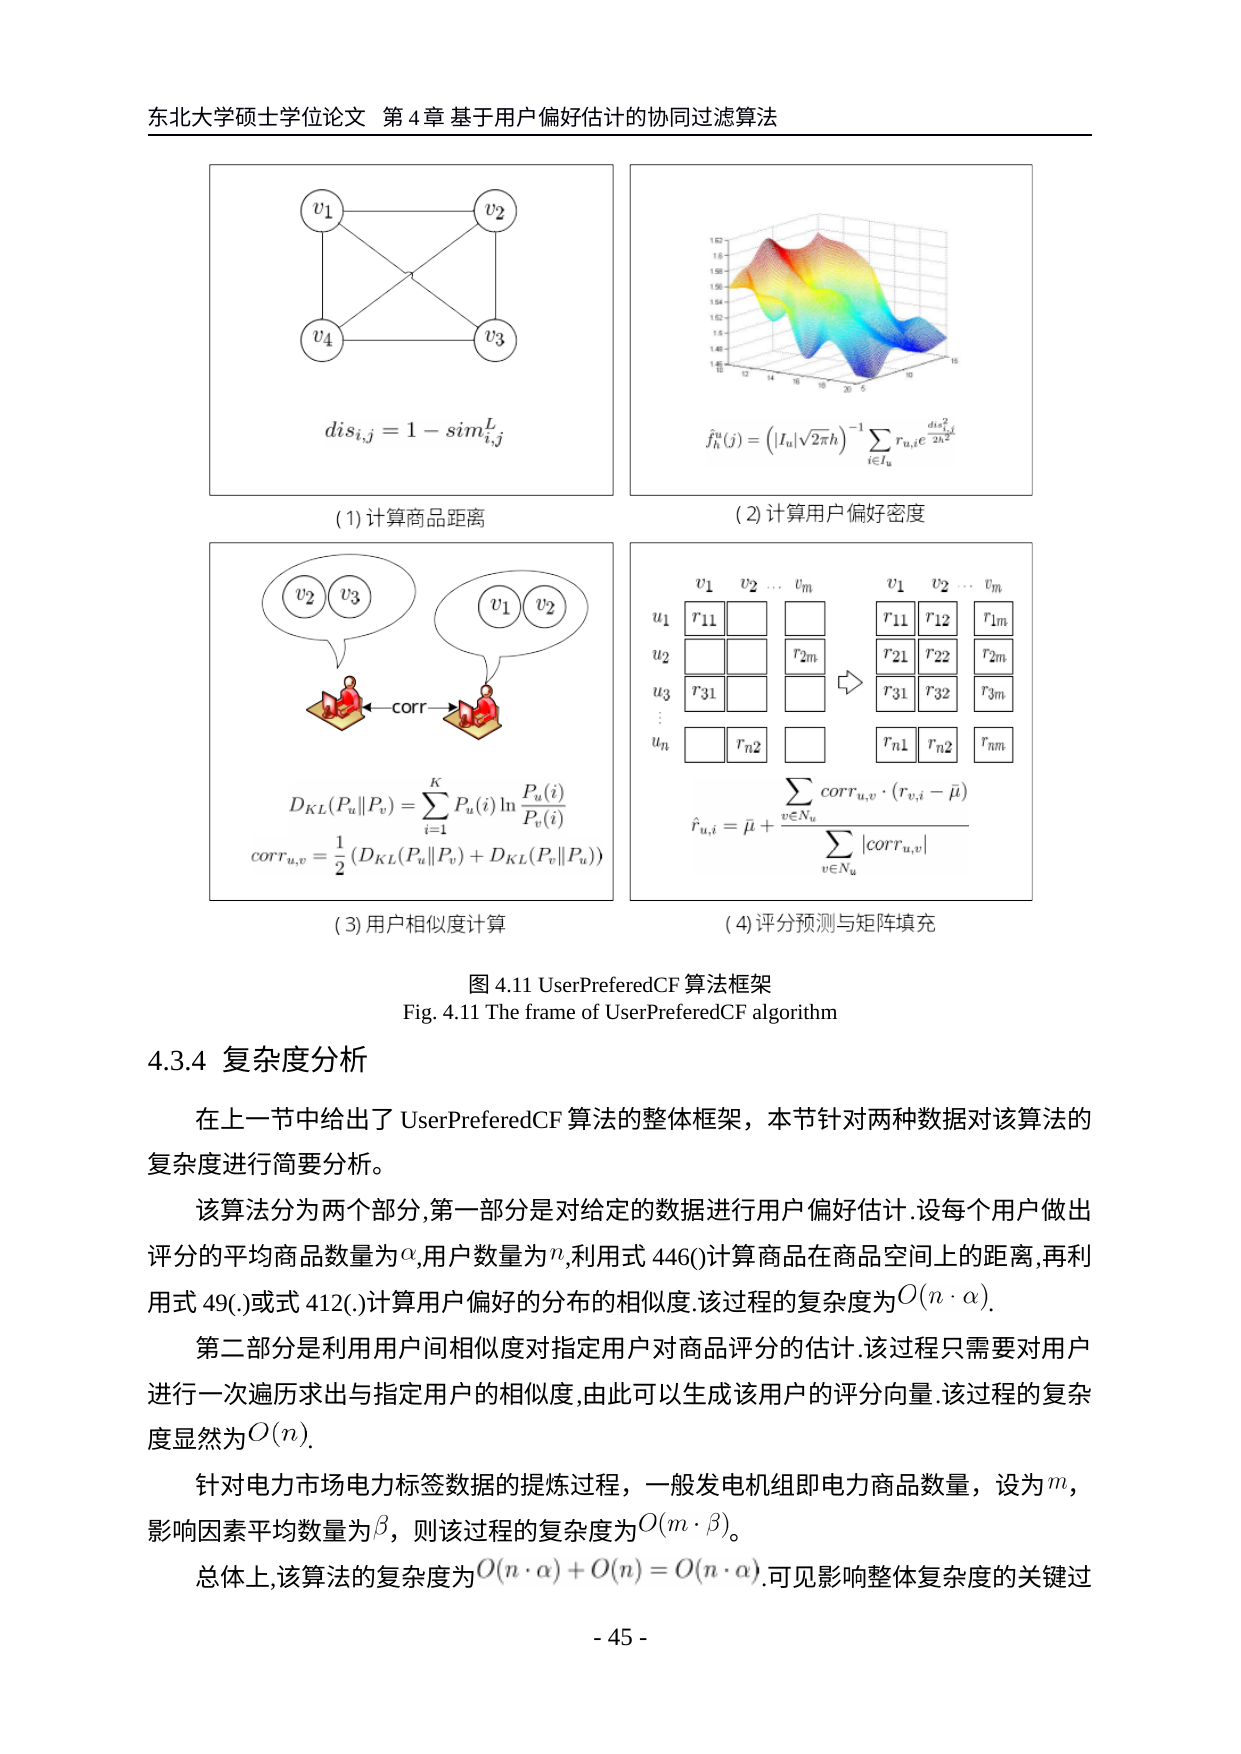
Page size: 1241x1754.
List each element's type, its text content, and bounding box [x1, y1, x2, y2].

text 针对电力市场电力标签数据的提炼过程，一般发电机组即电力商品数量，设为，影响因素平均数量为，则该过程的复杂度为。 [148, 1458, 1092, 1550]
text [148, 1550, 1092, 1596]
text 在上一节中给出了UserPreferedCF算法的整体框架，本节针对两种数据对该算法的复杂度进行简要分析。 [148, 1091, 1092, 1183]
subtitle 复杂度分析 [148, 1037, 1092, 1079]
text 第二部分是利用用户间相似度对指定用户对商品评分的估计.该过程只需要对用户进行一次遍历求出与指定用户的相似度,由此可以生成该用户的评分向量.该过程的复杂度显然为. [148, 1321, 1092, 1458]
